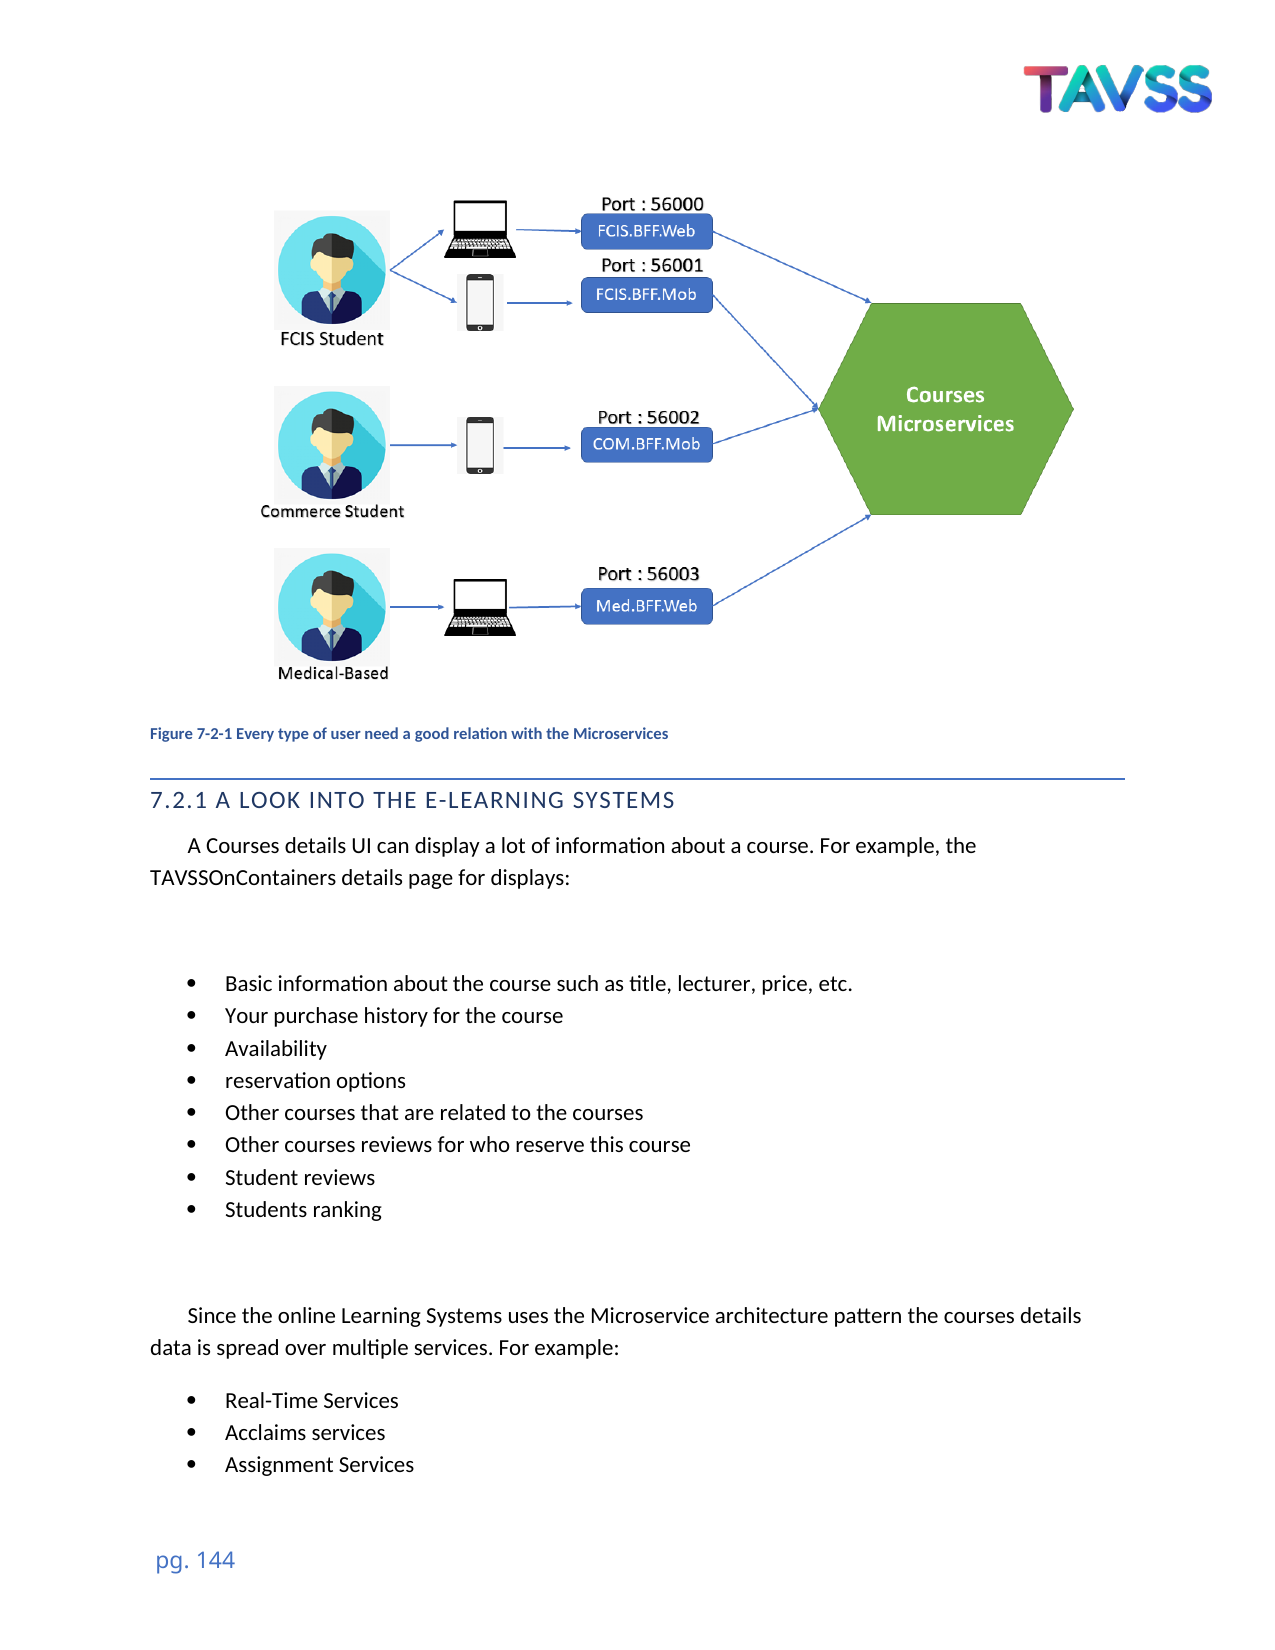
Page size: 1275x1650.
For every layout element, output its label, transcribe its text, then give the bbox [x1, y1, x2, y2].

list Basic information about the course such as title, lecturer, price, etc. [187, 969, 1125, 997]
list Real-Time Services [187, 1386, 1125, 1414]
list Acclaims services [187, 1418, 1125, 1446]
subtitle 7.2.1 A look into the E-Learning systems [150, 780, 1125, 814]
list Students ranking [187, 1195, 1125, 1223]
picture [1002, 41, 1236, 135]
list reservation options [187, 1066, 1125, 1094]
list Other courses reviews for who reserve this course [187, 1130, 1125, 1158]
list Your purchase history for the course [187, 1002, 1125, 1030]
list Other courses that are related to the courses [187, 1098, 1125, 1126]
text Since the online Learning Systems uses the Microservice architecture pattern the courses details data is spread over multiple services. For example: [150, 1301, 1125, 1361]
text A Courses details UI can display a lot of information about a course. For example, the TAVSSOnContainers details page for displays: [150, 831, 1125, 891]
list Student reviews [187, 1163, 1125, 1191]
list Assignment Services [187, 1450, 1125, 1478]
text Figure 7-2-1 Every type of user need a good relation with the Microservices [150, 723, 1125, 744]
picture [150, 150, 1125, 699]
list Availability [187, 1034, 1125, 1062]
